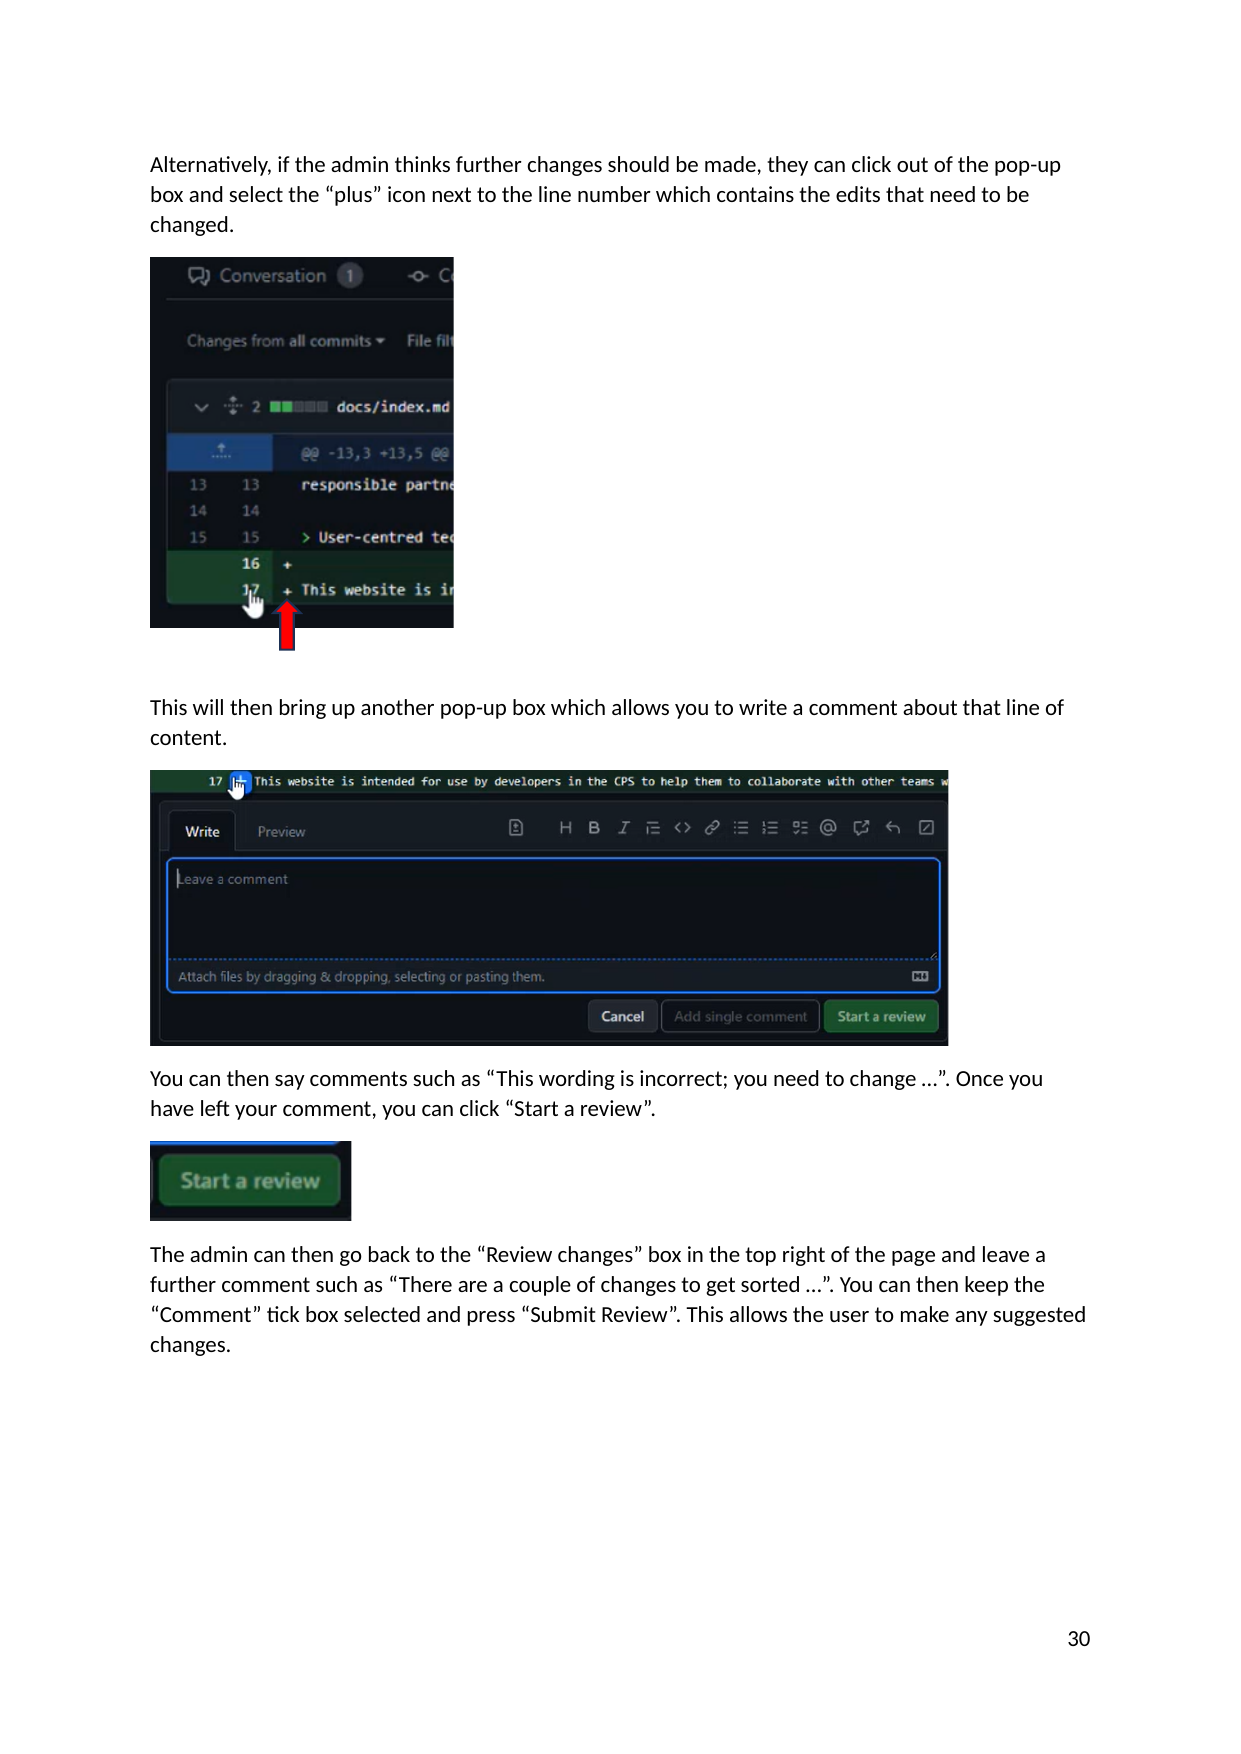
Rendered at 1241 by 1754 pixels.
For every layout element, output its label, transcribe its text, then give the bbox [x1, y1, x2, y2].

text You can then say comments such as “This wording is incorrect; you need to change …”. Once you have left your comment, you can click “Start a review”. [150, 1064, 1090, 1122]
text Alternatively, if the admin thinks further changes should be made, they can click out of the pop-up box and select the “plus” icon next to the line number which contains the edits that need to be changed. [150, 150, 1090, 238]
picture [150, 1141, 352, 1221]
picture [150, 770, 949, 1046]
picture [150, 257, 454, 628]
text The admin can then go back to the “Review changes” box in the top right of the page and leave a further comment such as “There are a couple of changes to get sorted …”. You can then keep the “Comment” tick box selected and press “Submit Review”. This allows the user to make any suggested changes. [150, 1240, 1090, 1358]
text This will then bring up another pop-up box which allows you to write a comment about that line of content. [150, 693, 1090, 752]
